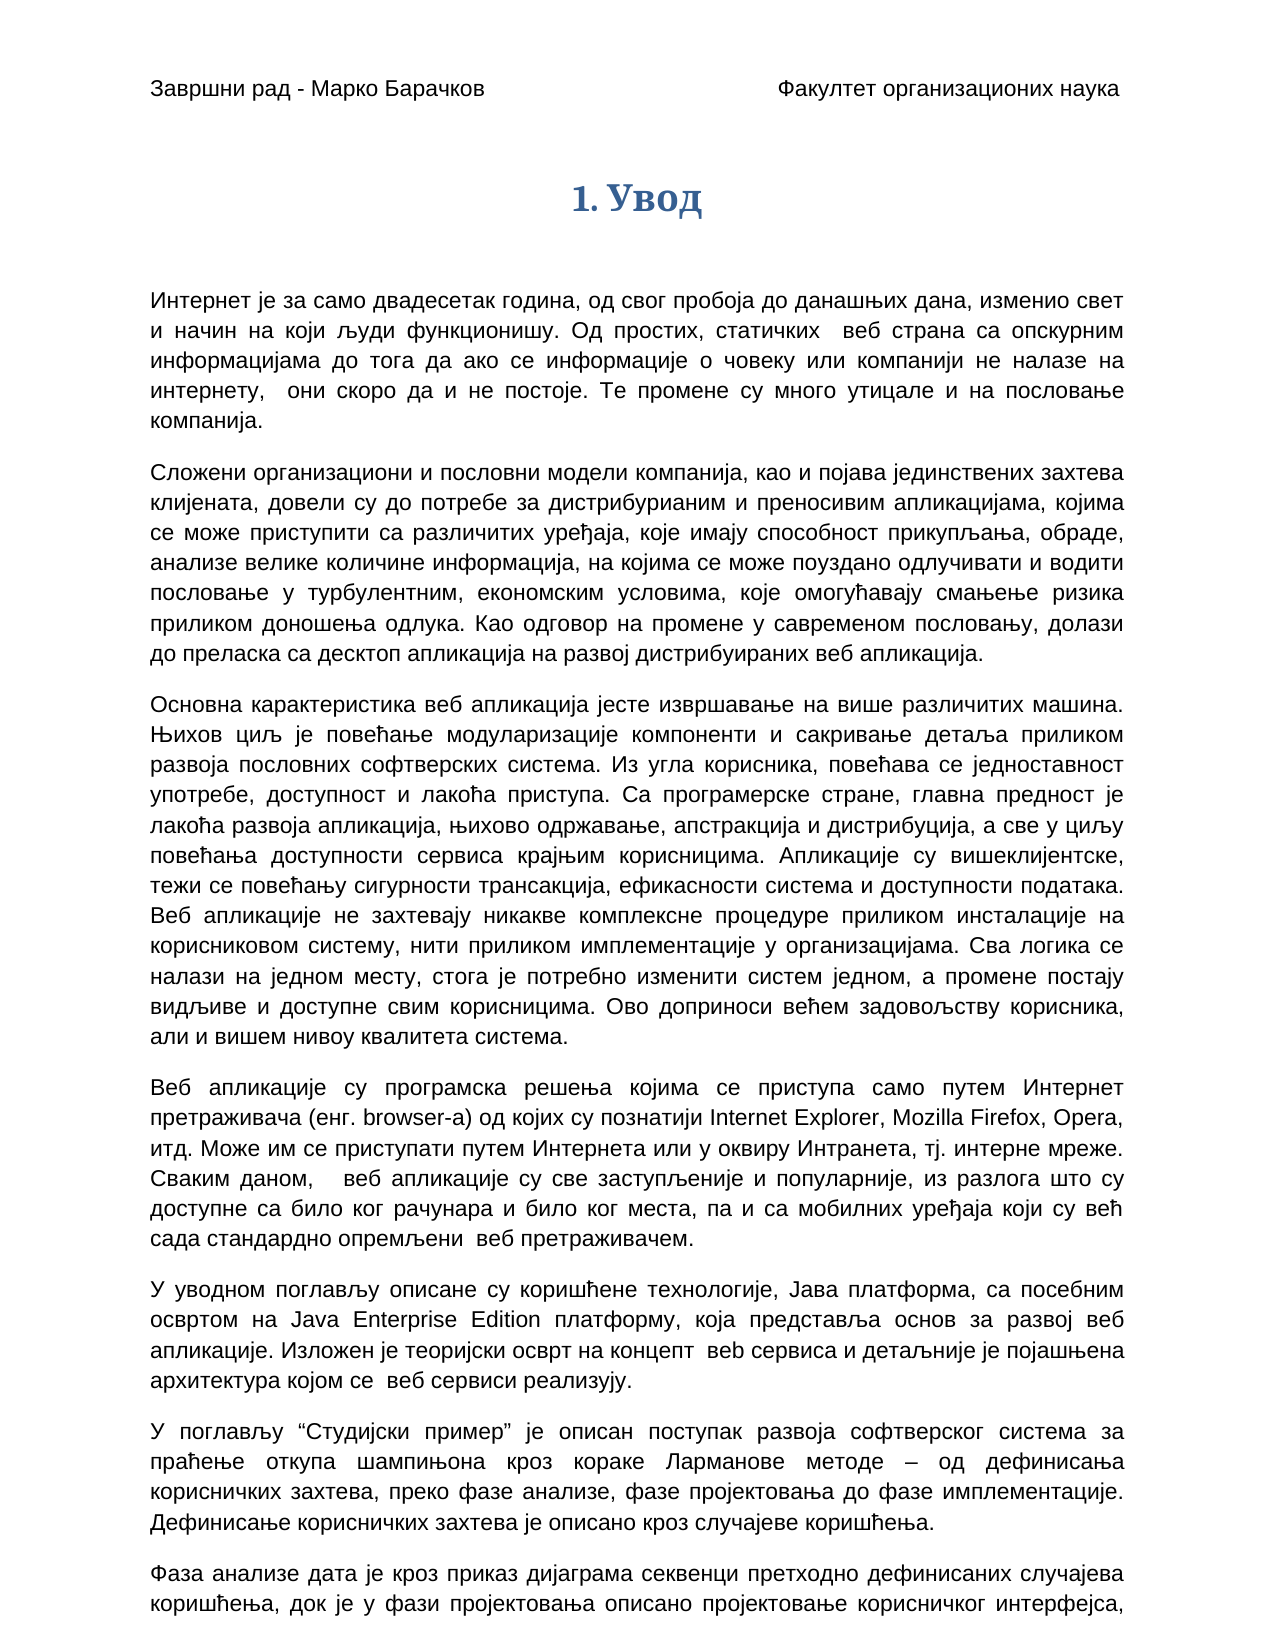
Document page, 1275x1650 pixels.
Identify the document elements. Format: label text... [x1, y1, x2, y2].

text У уводном поглављу описане су коришћене технологије, Јава платформа, са посебним освртом на Java Enterprise Edition платформу, која представља основ за развој веб апликације. Изложен је теоријски осврт на концепт вeb сервиса и детаљније је појашњена архитектура којом се веб сервиси реализују. [150, 1276, 1125, 1393]
subtitle 1. Увод [150, 178, 1125, 221]
text Основна карактеристика веб апликација јесте извршавање на више различитих машина. Њихов циљ је повећање модуларизације компоненти и сакривање детаља приликом развоја пословних софтверских система. Из угла корисника, повећава се једноставност употребе, доступност и лакоћа приступа. Са програмерске стране, главна предност је лакоћа развоја апликација, њихово одржавање, апстракција и дистрибуција, а све у циљу повећања доступности сервиса крајњим корисницима. Апликације су вишеклијентске, тежи се повећању сигурности трансакција, ефикасности система и доступности података. Веб апликације не захтевају никакве комплексне процедуре приликом инсталације на корисниковом систему, нити приликом имплементације у организацијама. Сва логика се налази на једном месту, стога је потребно изменити систем једном, а промене постају видљиве и доступне свим корисницима. Ово доприноси већем задовољству корисника, али и вишем нивоу квалитета система. [150, 691, 1125, 1049]
text Вeб апликације су програмска решења којима се приступа само путем Интернет претраживача (енг. browser-а) од којих су познатији Internet Explorer, Mozilla Firefox, Opera, итд. Може им се приступати путем Интернета или у оквиру Интранета, тј. интерне мреже. Сваким даном, веб апликације су све заступљеније и популарније, из разлога што су доступне са било ког рачунара и било ког места, па и са мобилних уређаја који су већ сада стандардно опремљени веб претраживачем. [150, 1074, 1125, 1252]
text У поглављу “Студијски пример” је описан поступак развоја софтверског система за праћење откупа шампињона кроз кораке Ларманове методе – од дефинисања корисничких захтева, преко фазе анализе, фазе пројектовања до фазе имплементације. Дефинисање корисничких захтева је описано кроз случајеве коришћења. [150, 1418, 1125, 1535]
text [150, 1559, 1125, 1616]
text Сложени организациони и пословни модели компанија, као и појава јединствених захтева клијената, довели су до потребе за дистрибурианим и преносивим апликацијама, којима се може приступити са различитих уређаја, које имају способност прикупљања, обраде, анализе велике количине информација, на којима се може поуздано одлучивати и водити пословање у турбулентним, економским условима, које омогућавају смањење ризика приликом доношења одлука. Као одговор на промене у савременом пословању, долази до преласка са десктоп апликација на развој дистрибуираних веб апликација. [150, 458, 1125, 666]
text Интернет је за само двадесетак година, од свог пробоја до данашњих дана, изменио свет и начин на који људи функционишу. Од простих, статичких веб страна са опскурним информацијама до тога да ако се информације о човеку или компанији не налазе на интернету, они скоро да и не постоје. Те промене су много утицале и на пословање компанија. [150, 287, 1125, 434]
